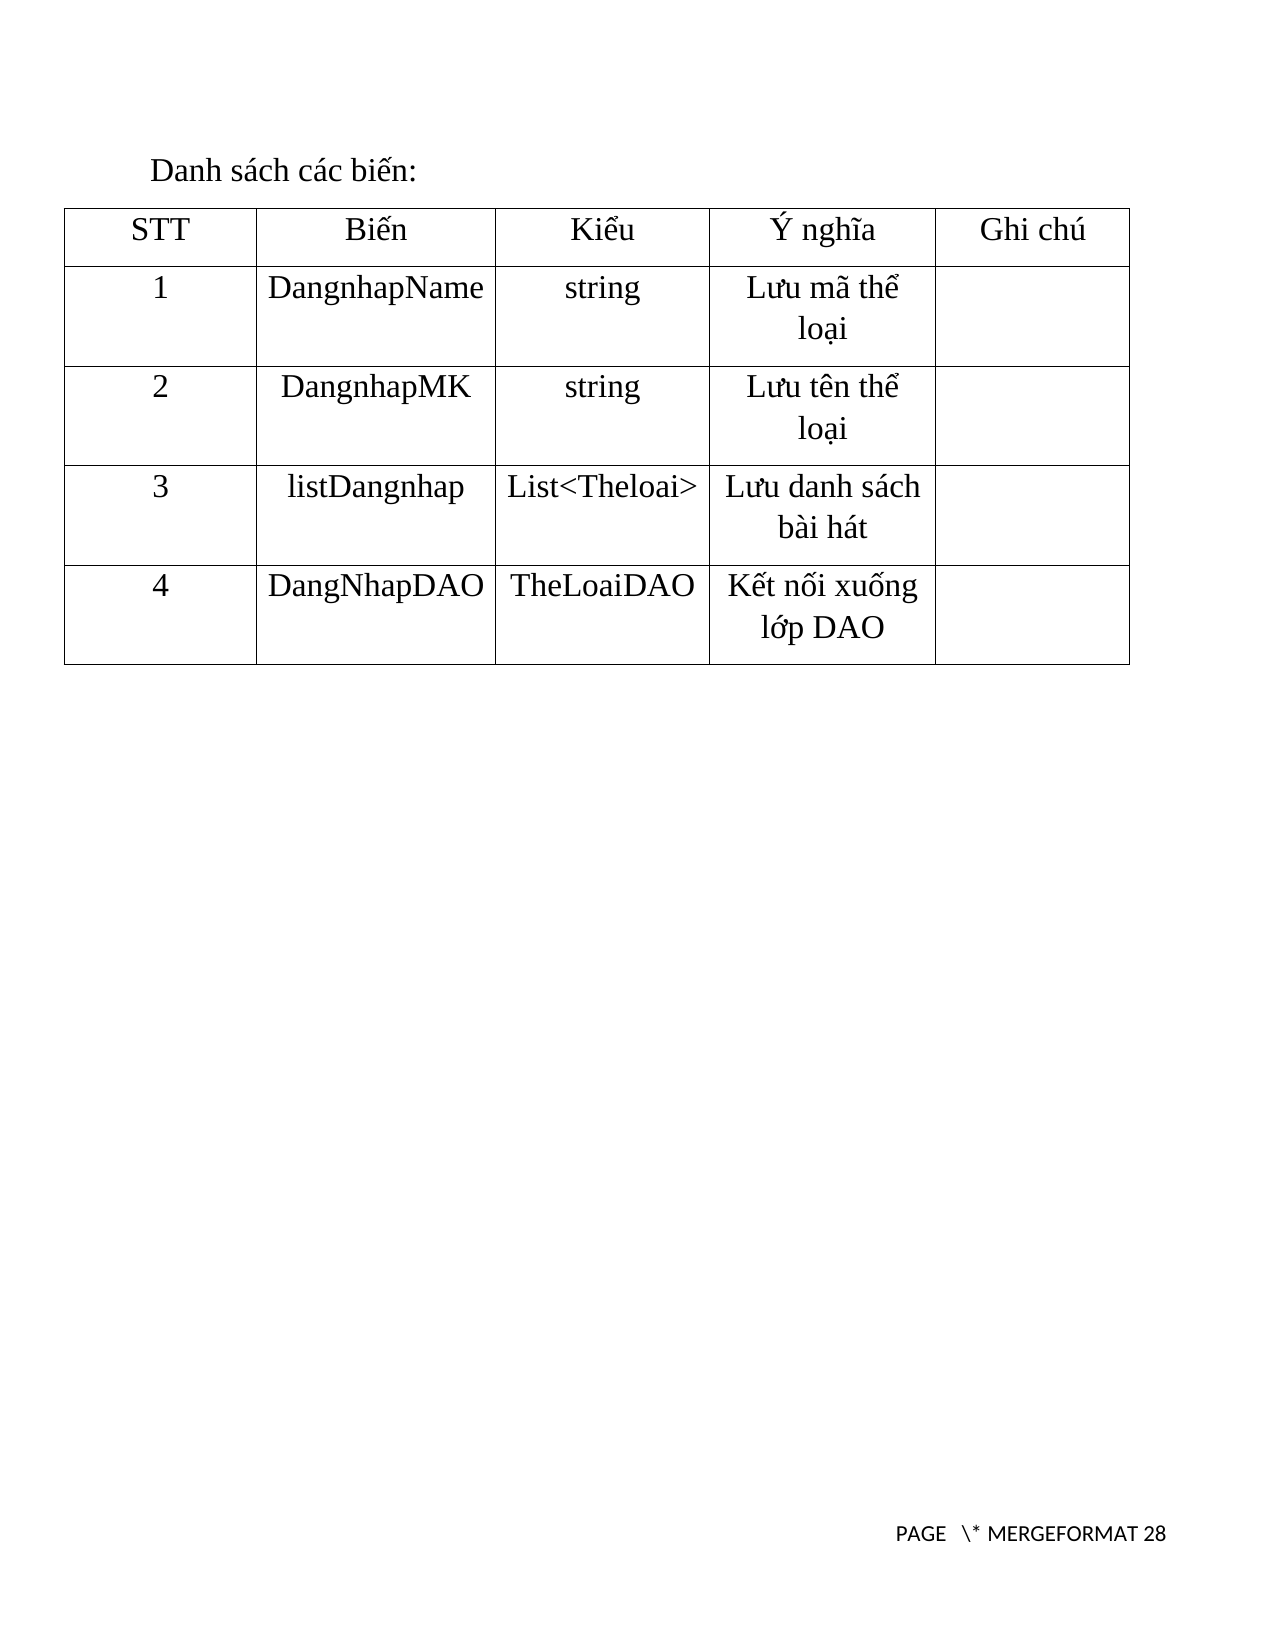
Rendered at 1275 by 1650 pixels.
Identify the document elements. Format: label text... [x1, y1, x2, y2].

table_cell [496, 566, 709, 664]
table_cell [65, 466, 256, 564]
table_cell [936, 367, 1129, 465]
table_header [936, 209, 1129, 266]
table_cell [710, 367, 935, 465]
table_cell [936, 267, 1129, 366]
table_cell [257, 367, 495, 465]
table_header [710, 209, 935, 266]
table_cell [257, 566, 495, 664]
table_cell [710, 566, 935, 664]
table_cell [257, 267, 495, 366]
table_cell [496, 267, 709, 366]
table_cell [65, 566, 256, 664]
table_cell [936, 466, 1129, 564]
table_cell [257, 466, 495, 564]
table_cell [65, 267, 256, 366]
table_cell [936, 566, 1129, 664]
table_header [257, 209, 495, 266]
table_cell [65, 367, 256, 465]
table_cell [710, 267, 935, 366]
text Danh sách các biến: [150, 150, 1167, 188]
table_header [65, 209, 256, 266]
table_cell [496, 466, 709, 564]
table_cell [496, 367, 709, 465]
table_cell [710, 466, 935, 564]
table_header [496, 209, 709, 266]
